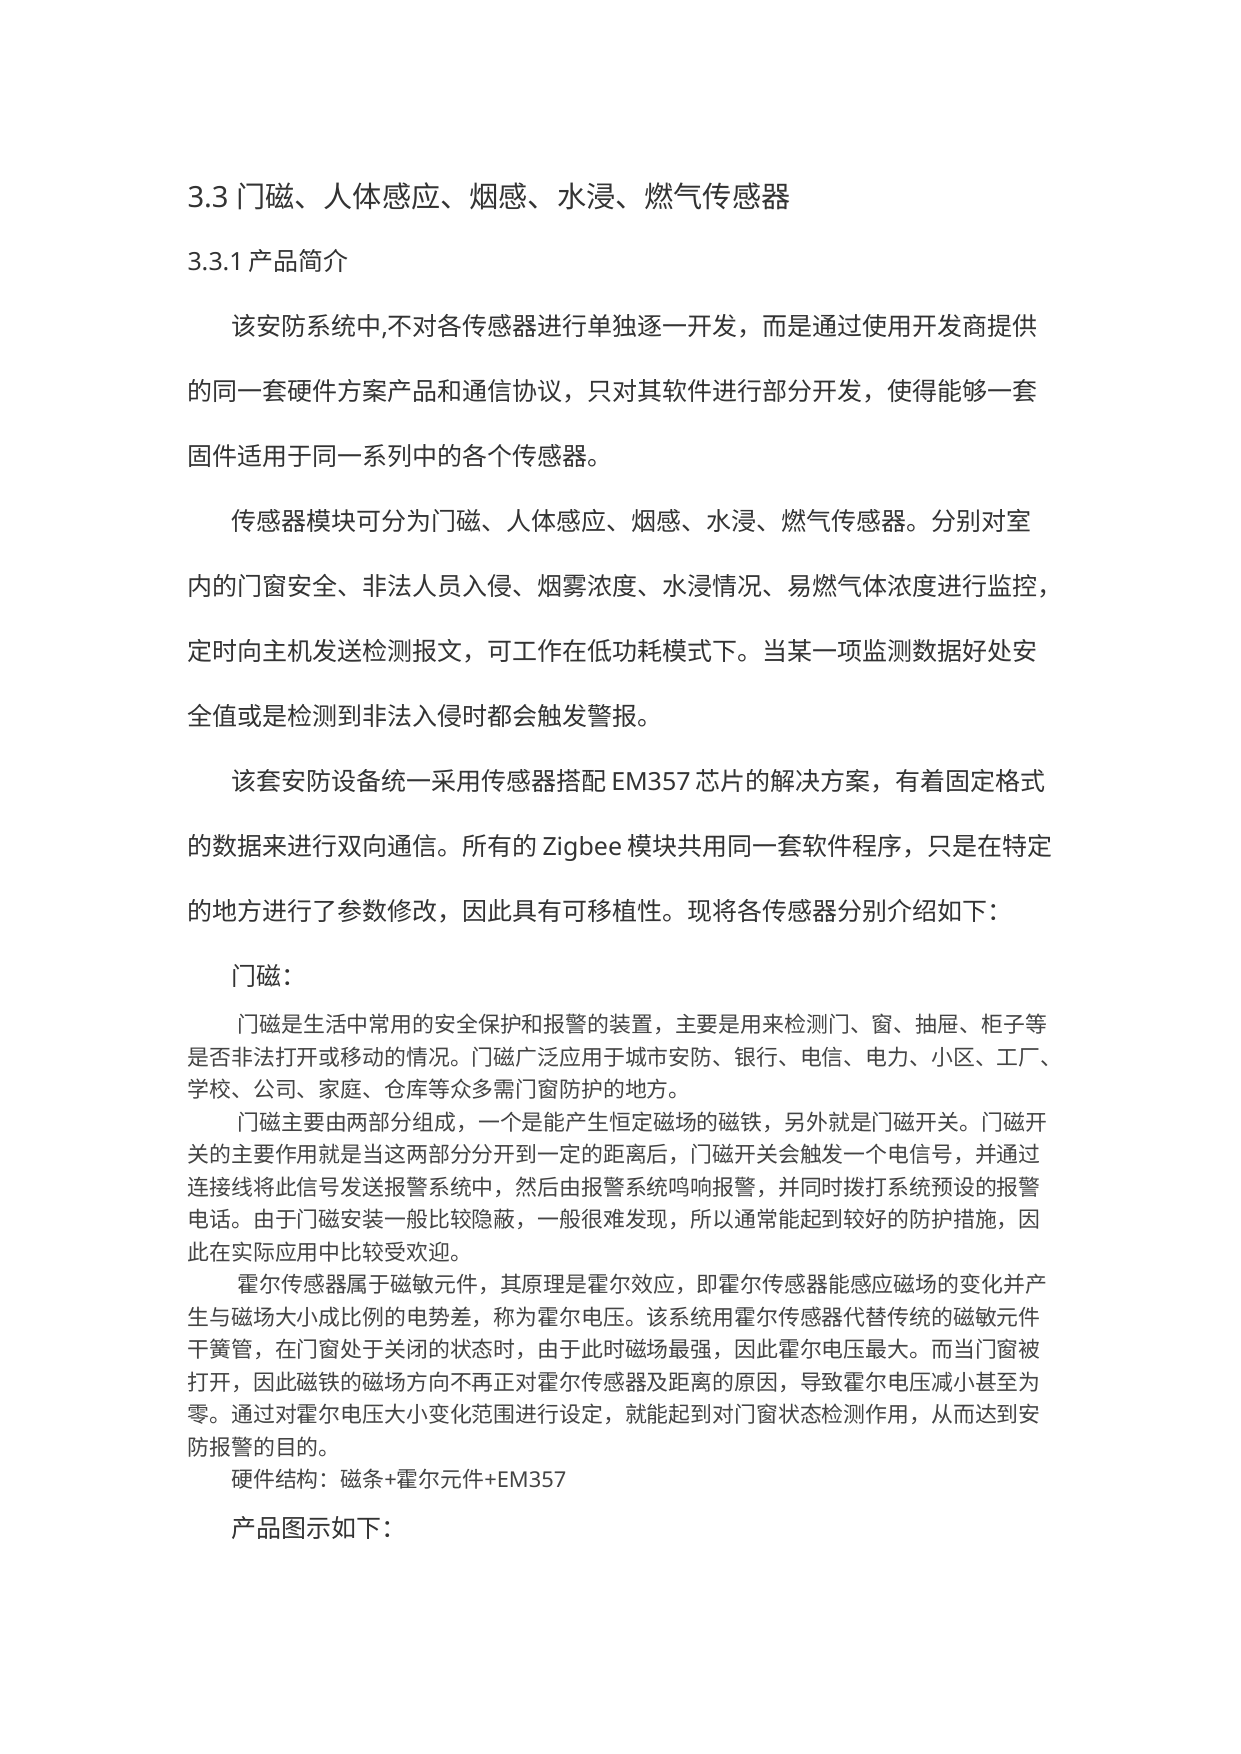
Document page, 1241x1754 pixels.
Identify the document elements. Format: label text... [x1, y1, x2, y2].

text 该安防系统中,不对各传感器进行单独逐一开发，而是通过使用开发商提供的同一套硬件方案产品和通信协议，只对其软件进行部分开发，使得能够一套固件适用于同一系列中的各个传感器。 [187, 292, 1053, 487]
text 硬件结构：磁条+霍尔元件+EM357 [187, 1462, 1053, 1494]
text 3.3.1产品简介 [187, 227, 1053, 292]
text 3.3 门磁、人体感应、烟感、水浸、燃气传感器 [187, 162, 1053, 227]
text 该套安防设备统一采用传感器搭配EM357芯片的解决方案，有着固定格式的数据来进行双向通信。所有的Zigbee模块共用同一套软件程序，只是在特定的地方进行了参数修改，因此具有可移植性。现将各传感器分别介绍如下： [187, 747, 1053, 942]
text 传感器模块可分为门磁、人体感应、烟感、水浸、燃气传感器。分别对室内的门窗安全、非法人员入侵、烟雾浓度、水浸情况、易燃气体浓度进行监控，定时向主机发送检测报文，可工作在低功耗模式下。当某一项监测数据好处安全值或是检测到非法入侵时都会触发警报。 [187, 487, 1053, 747]
text 产品图示如下： [187, 1494, 1053, 1559]
text 霍尔传感器属于磁敏元件，其原理是霍尔效应，即霍尔传感器能感应磁场的变化并产生与磁场大小成比例的电势差，称为霍尔电压。该系统用霍尔传感器代替传统的磁敏元件干簧管，在门窗处于关闭的状态时，由于此时磁场最强，因此霍尔电压最大。而当门窗被打开，因此磁铁的磁场方向不再正对霍尔传感器及距离的原因，导致霍尔电压减小甚至为零。通过对霍尔电压大小变化范围进行设定，就能起到对门窗状态检测作用，从而达到安防报警的目的。 [187, 1267, 1053, 1462]
text 门磁： [187, 942, 1053, 1007]
text 门磁是生活中常用的安全保护和报警的装置，主要是用来检测门、窗、抽屉、柜子等是否非法打开或移动的情况。门磁广泛应用于城市安防、银行、电信、电力、小区、工厂、学校、公司、家庭、仓库等众多需门窗防护的地方。 [187, 1007, 1053, 1104]
text 门磁主要由两部分组成，一个是能产生恒定磁场的磁铁，另外就是门磁开关。门磁开关的主要作用就是当这两部分分开到一定的距离后，门磁开关会触发一个电信号，并通过连接线将此信号发送报警系统中，然后由报警系统鸣响报警，并同时拨打系统预设的报警电话。由于门磁安装一般比较隐蔽，一般很难发现，所以通常能起到较好的防护措施，因此在实际应用中比较受欢迎。 [187, 1104, 1053, 1267]
